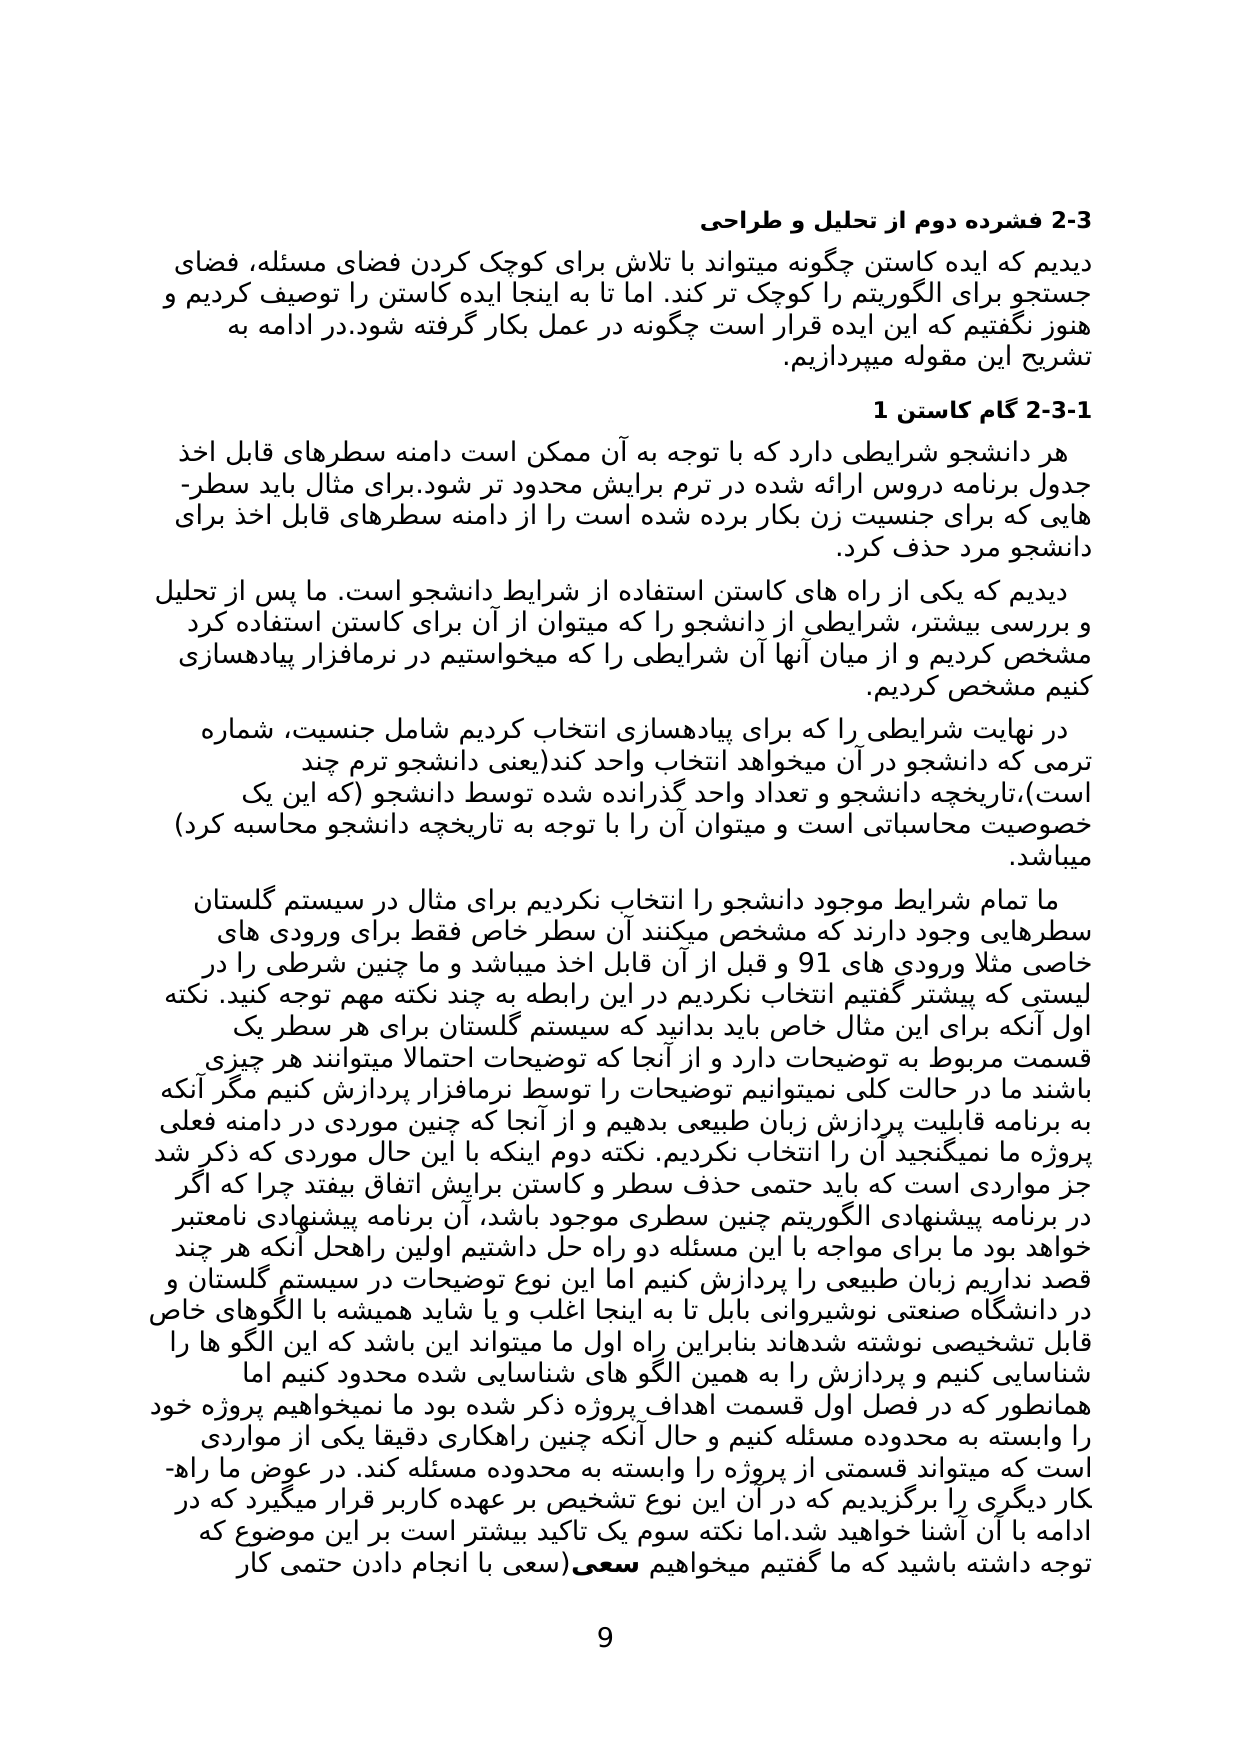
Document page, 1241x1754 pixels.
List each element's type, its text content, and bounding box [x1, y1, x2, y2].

text 2-3-1 گام کاستن 1 [148, 397, 1092, 424]
text دیدیم که یکی از راه های کاستن استفاده از شرایط دانشجو است. ما پس از تحلیل و بررسی بیشتر، شرایطی از دانشجو را که میتوان از آن برای کاستن استفاده کرد مشخص کردیم و از میان آنها آن شرایطی را که میخواستیم در نرمافزار پیادهسازی کنیم مشخص کردیم. [148, 575, 1092, 701]
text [148, 884, 1092, 1578]
text هر دانشجو شرایطی دارد که با توجه به آن ممکن است دامنه سطرهای قابل اخذ جدول برنامه دروس ارائه شده در ترم برایش محدود تر شود.برای مثال باید سطرهایی که برای جنسیت زن بکار برده شده است را از دامنه سطرهای قابل اخذ برای دانشجو مرد حذف کرد. [148, 436, 1092, 563]
text در نهایت شرایطی را که برای پیادهسازی انتخاب کردیم شامل جنسیت، شماره ترمی که دانشجو در آن میخواهد انتخاب واحد کند(یعنی دانشجو ترم چند است)،تاریخچه دانشجو و تعداد واحد گذرانده شده توسط دانشجو (که این یک خصوصیت محاسباتی است و میتوان آن را با توجه به تاریخچه دانشجو محاسبه کرد) میباشد. [148, 714, 1092, 872]
text 2-3 فشرده دوم از تحلیل و طراحی [148, 207, 1092, 233]
text دیدیم که ایده کاستن چگونه میتواند با تلاش برای کوچک کردن فضای مسئله، فضای جستجو برای الگوریتم را کوچک تر کند. اما تا به اینجا ایده کاستن را توصیف کردیم و هنوز نگفتیم که این ایده قرار است چگونه در عمل بکار گرفته شود.در ادامه به تشریح این مقوله میپردازیم. [148, 246, 1092, 372]
